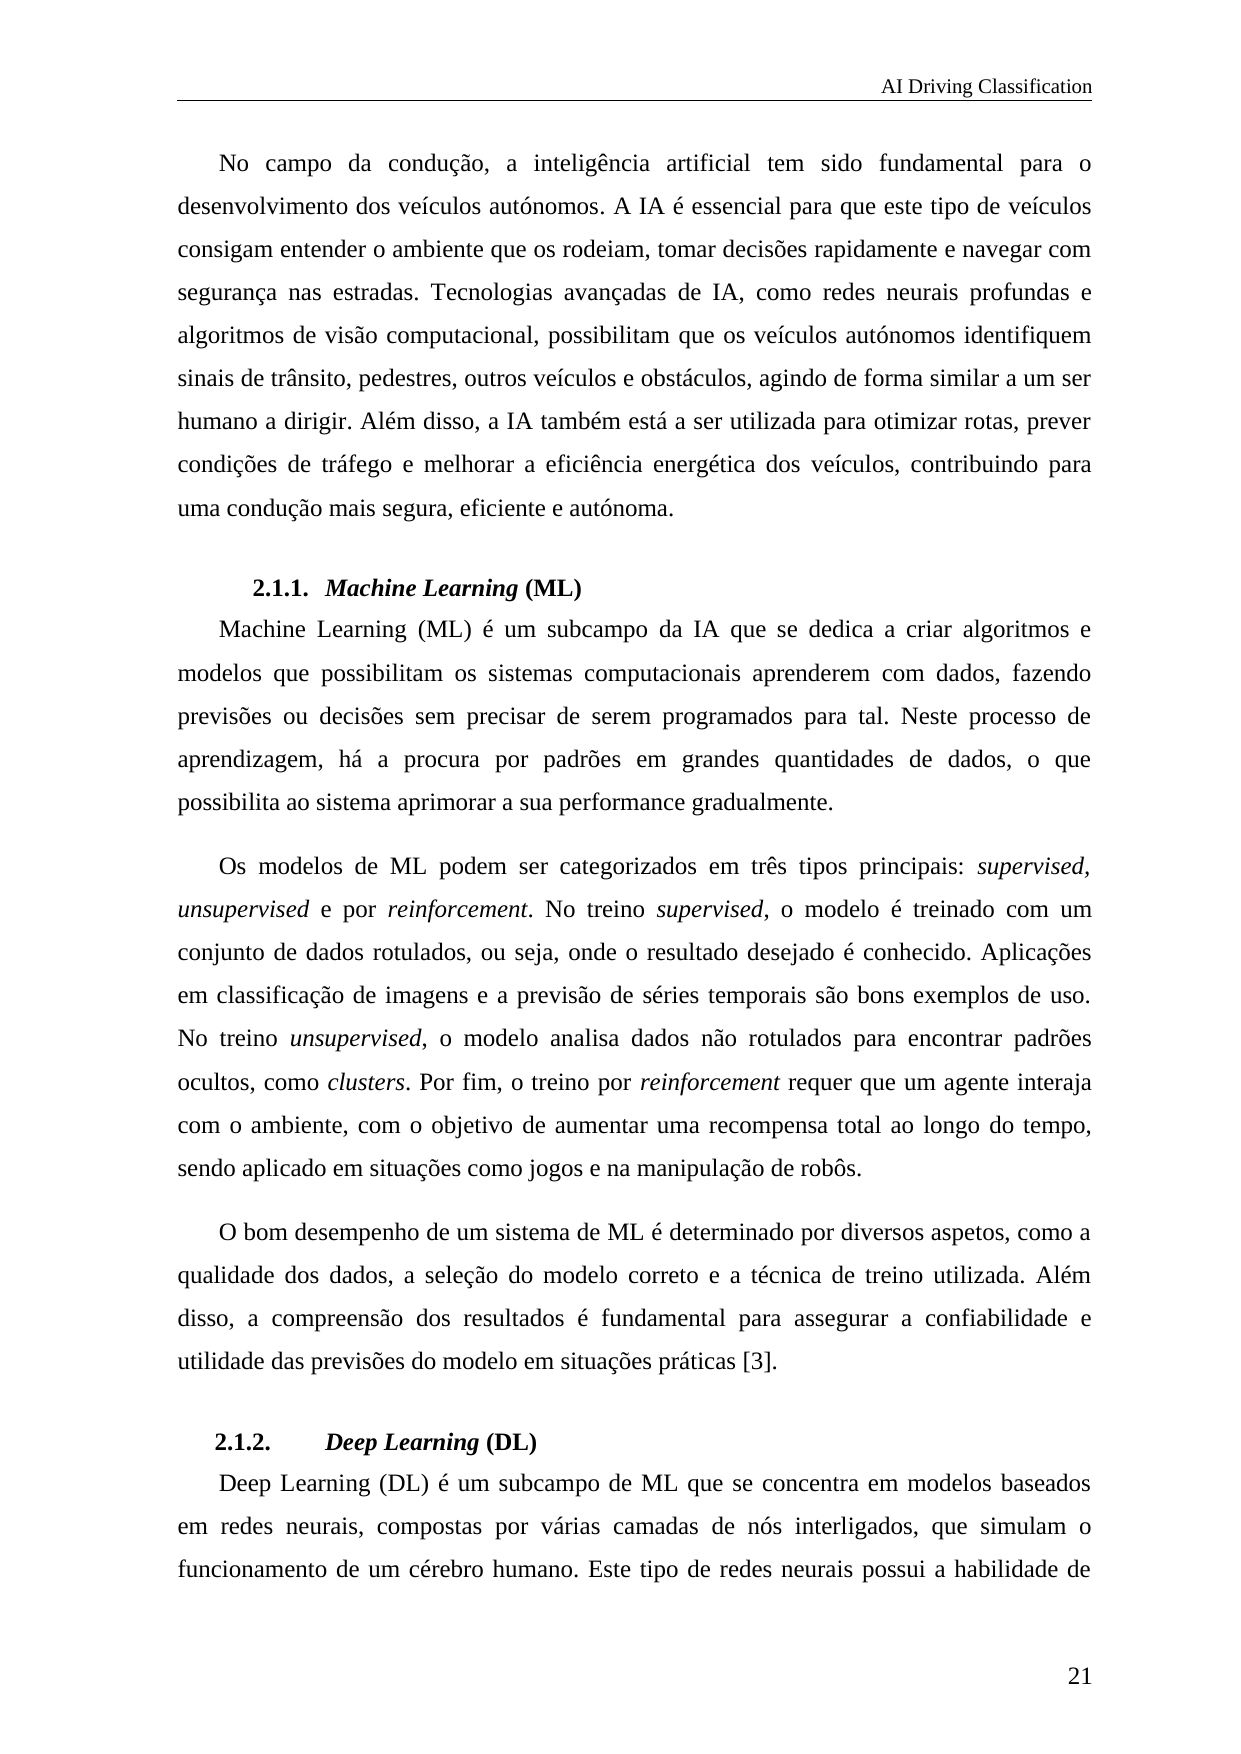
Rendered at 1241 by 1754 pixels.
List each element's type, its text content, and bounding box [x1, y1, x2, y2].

subtitle Deep Learning (DL) [214, 1427, 1092, 1456]
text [177, 1468, 1092, 1583]
text Machine Learning (ML) é um subcampo da IA que se dedica a criar algoritmos e modelos que possibilitam os sistemas computacionais aprenderem com dados, fazendo previsões ou decisões sem precisar de serem programados para tal. Neste processo de aprendizagem, há a procura por padrões em grandes quantidades de dados, o que possibilita ao sistema aprimorar a sua performance gradualmente. [177, 614, 1092, 816]
text Os modelos de ML podem ser categorizados em três tipos principais: supervised, unsupervised e por reinforcement. No treino supervised, o modelo é treinado com um conjunto de dados rotulados, ou seja, onde o resultado desejado é conhecido. Aplicações em classificação de imagens e a previsão de séries temporais são bons exemplos de uso. No treino unsupervised, o modelo analisa dados não rotulados para encontrar padrões ocultos, como clusters. Por fim, o treino por reinforcement requer que um agente interaja com o ambiente, com o objetivo de aumentar uma recompensa total ao longo do tempo, sendo aplicado em situações como jogos e na manipulação de robôs. [177, 851, 1092, 1182]
text O bom desempenho de um sistema de ML é determinado por diversos aspetos, como a qualidade dos dados, a seleção do modelo correto e a técnica de treino utilizada. Além disso, a compreensão dos resultados é fundamental para assegurar a confiabilidade e utilidade das previsões do modelo em situações práticas . [177, 1217, 1092, 1375]
subtitle Machine Learning (ML) [252, 573, 1092, 602]
text No campo da condução, a inteligência artificial tem sido fundamental para o desenvolvimento dos veículos autónomos. A IA é essencial para que este tipo de veículos consigam entender o ambiente que os rodeiam, tomar decisões rapidamente e navegar com segurança nas estradas. Tecnologias avançadas de IA, como redes neurais profundas e algoritmos de visão computacional, possibilitam que os veículos autónomos identifiquem sinais de trânsito, pedestres, outros veículos e obstáculos, agindo de forma similar a um ser humano a dirigir. Além disso, a IA também está a ser utilizada para otimizar rotas, prever condições de tráfego e melhorar a eficiência energética dos veículos, contribuindo para uma condução mais segura, eficiente e autónoma. [177, 148, 1092, 521]
